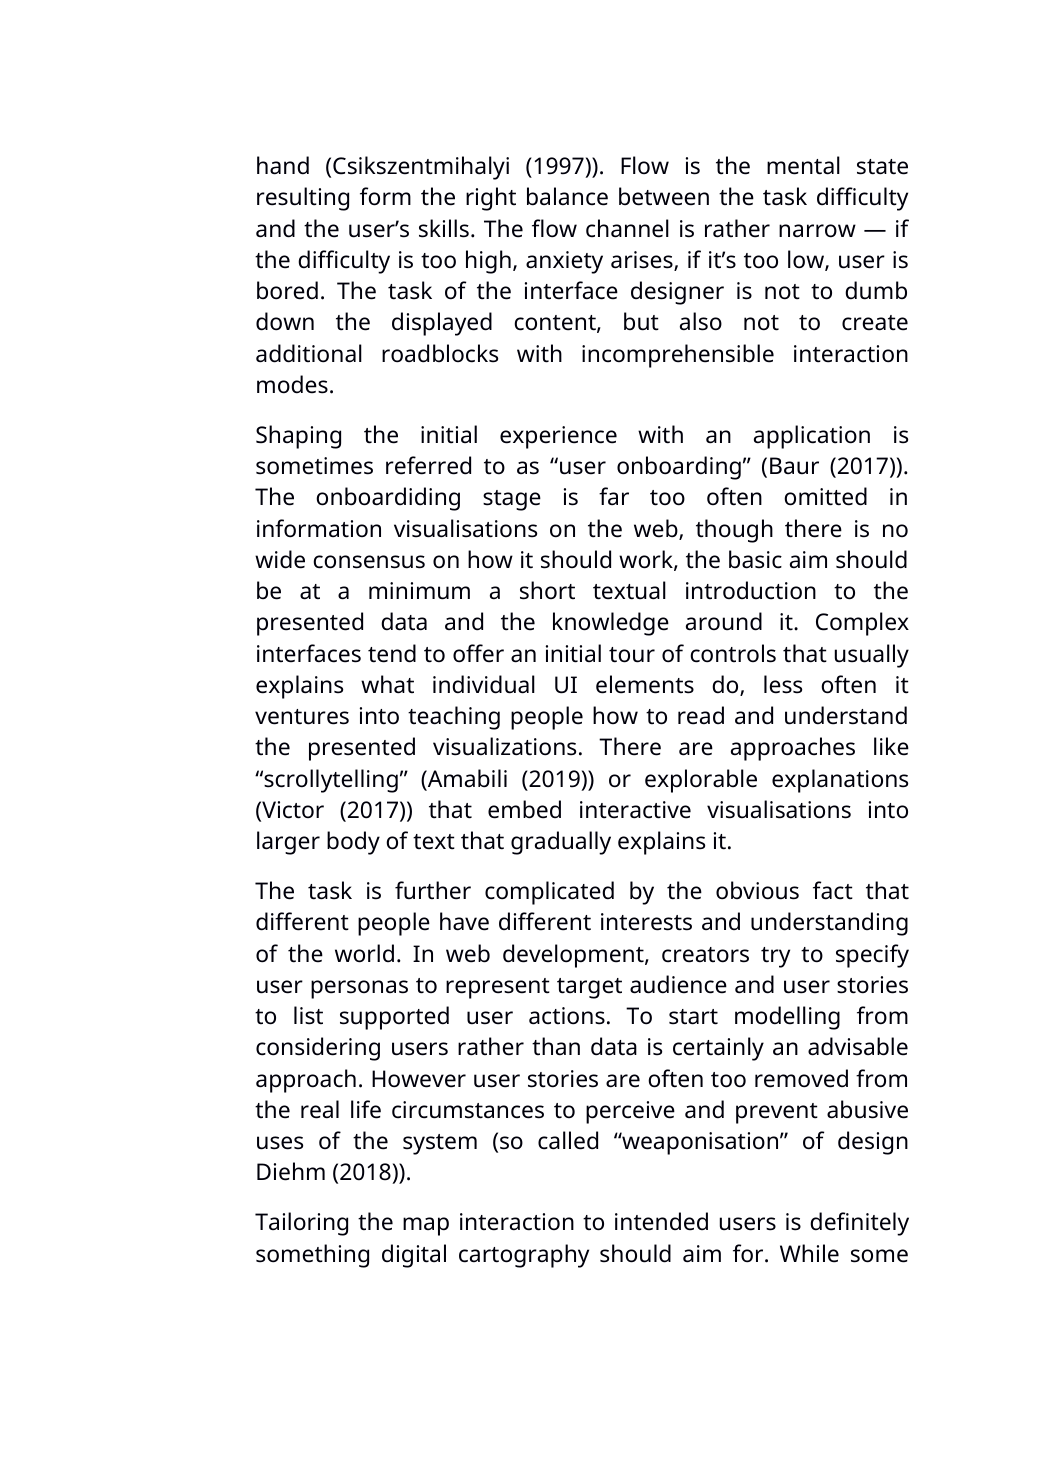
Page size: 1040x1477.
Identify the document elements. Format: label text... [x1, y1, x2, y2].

text Shaping the initial experience with an application is sometimes referred to as “user onboarding” (Baur (2017)). The onboardiding stage is far too often omitted in information visualisations on the web, though there is no wide consensus on how it should work, the basic aim should be at a minimum a short textual introduction to the presented data and the knowledge around it. Complex interfaces tend to offer an initial tour of controls that usually explains what individual UI elements do, less often it ventures into teaching people how to read and understand the presented visualizations. There are approaches like “scrollytelling” (Amabili (2019)) or explorable explanations (Victor (2017)) that embed interactive visualisations into larger body of text that gradually explains it. [255, 419, 910, 856]
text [255, 1206, 910, 1269]
text The task is further complicated by the obvious fact that different people have different interests and understanding of the world. In web development, creators try to specify user personas to represent target audience and user stories to list supported user actions. To start modelling from considering users rather than data is certainly an advisable approach. However user stories are often too removed from the real life circumstances to perceive and prevent abusive uses of the system (so called “weaponisation” of design Diehm (2018)). [255, 875, 910, 1187]
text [255, 150, 910, 400]
